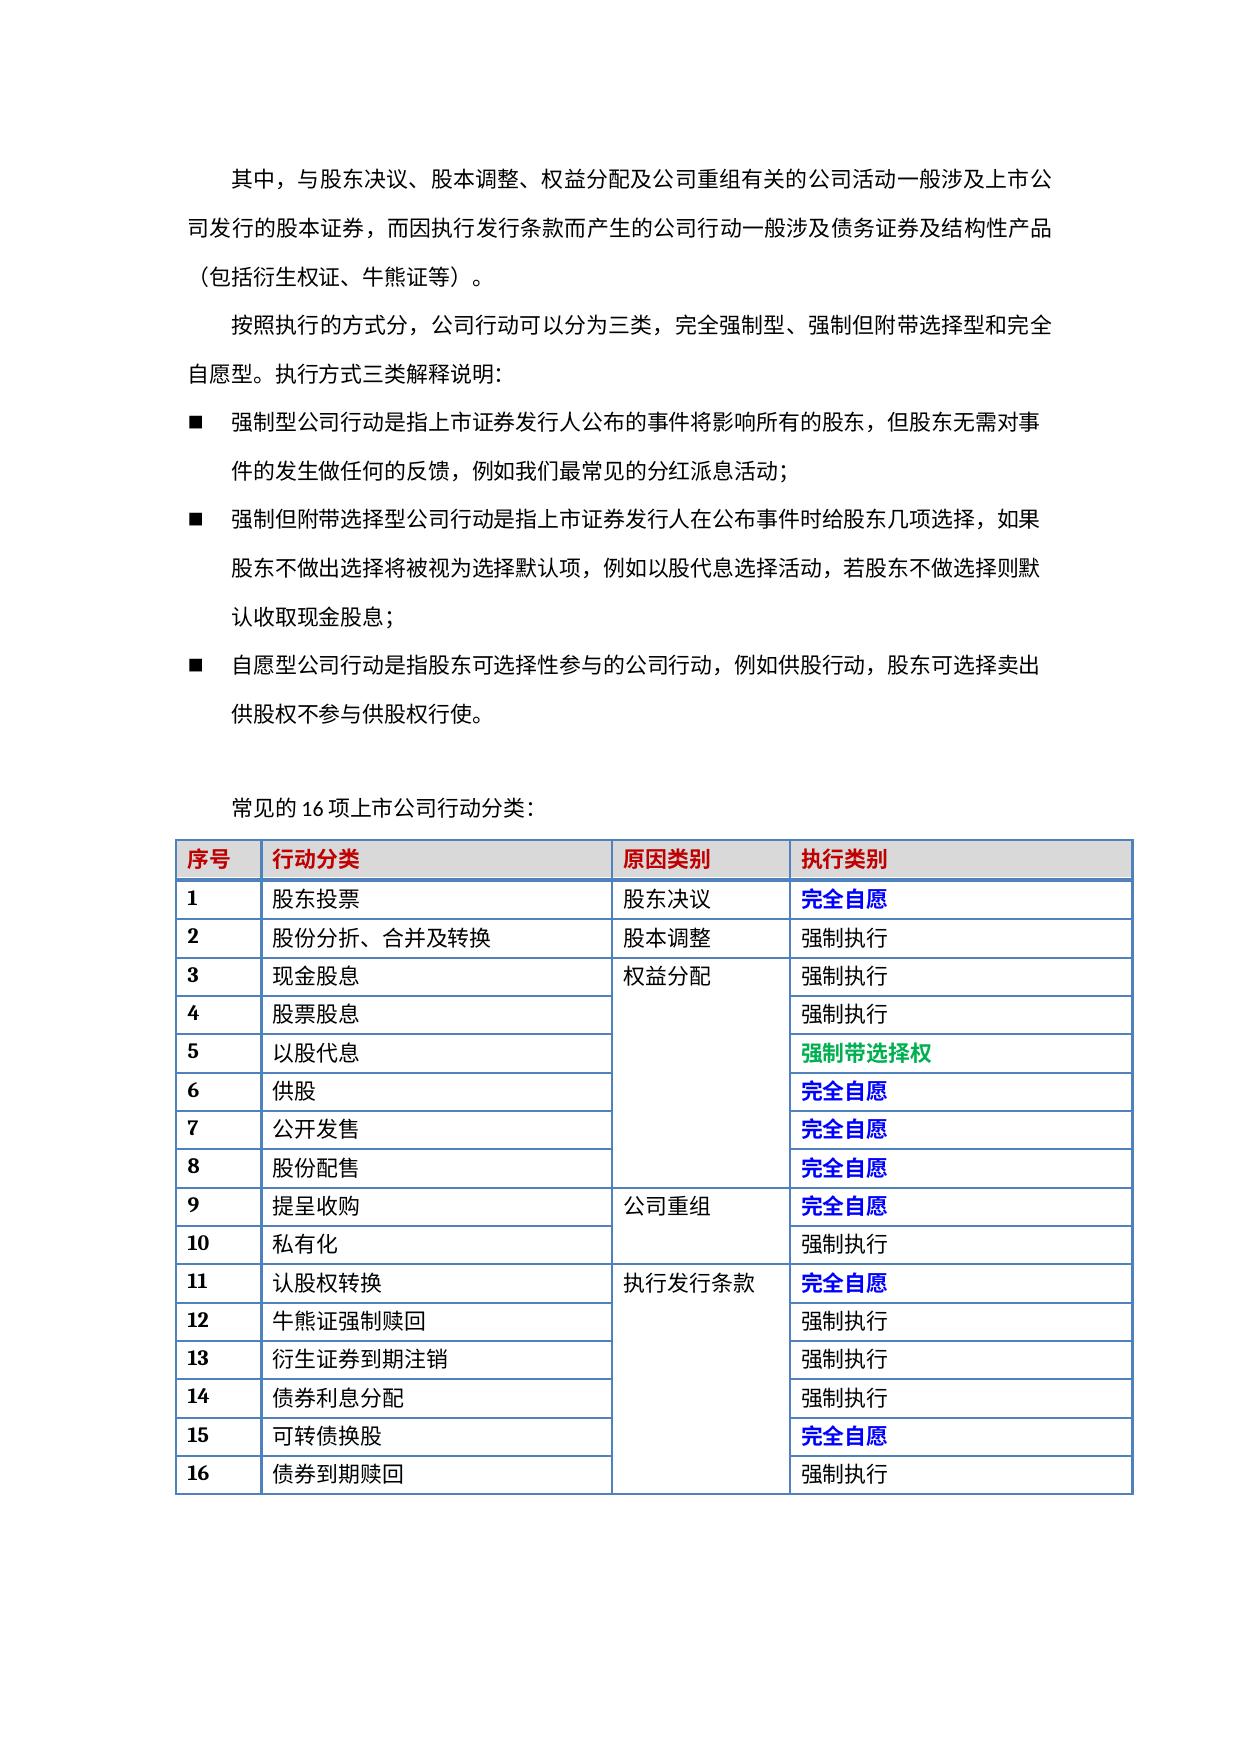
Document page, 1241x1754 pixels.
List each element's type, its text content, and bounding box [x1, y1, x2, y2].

text 其中，与股东决议、股本调整、权益分配及公司重组有关的公司活动一般涉及上市公司发行的股本证券，而因执行发行条款而产生的公司行动一般涉及债务证券及结构性产品（包括衍生权证、牛熊证等）。 [187, 162, 1053, 292]
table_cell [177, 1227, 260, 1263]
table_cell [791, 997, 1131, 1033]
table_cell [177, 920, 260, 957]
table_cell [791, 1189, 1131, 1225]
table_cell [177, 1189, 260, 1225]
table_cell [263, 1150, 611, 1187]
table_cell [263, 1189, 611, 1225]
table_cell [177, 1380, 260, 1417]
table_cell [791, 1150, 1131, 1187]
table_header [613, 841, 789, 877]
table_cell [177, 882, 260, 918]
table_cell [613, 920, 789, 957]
text 按照执行的方式分，公司行动可以分为三类，完全强制型、强制但附带选择型和完全自愿型。执行方式三类解释说明： [187, 308, 1053, 389]
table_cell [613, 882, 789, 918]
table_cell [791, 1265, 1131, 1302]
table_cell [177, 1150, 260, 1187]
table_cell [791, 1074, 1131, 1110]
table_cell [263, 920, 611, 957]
list 强制型公司行动是指上市证券发行人公布的事件将影响所有的股东，但股东无需对事件的发生做任何的反馈，例如我们最常见的分红派息活动； [187, 405, 1053, 486]
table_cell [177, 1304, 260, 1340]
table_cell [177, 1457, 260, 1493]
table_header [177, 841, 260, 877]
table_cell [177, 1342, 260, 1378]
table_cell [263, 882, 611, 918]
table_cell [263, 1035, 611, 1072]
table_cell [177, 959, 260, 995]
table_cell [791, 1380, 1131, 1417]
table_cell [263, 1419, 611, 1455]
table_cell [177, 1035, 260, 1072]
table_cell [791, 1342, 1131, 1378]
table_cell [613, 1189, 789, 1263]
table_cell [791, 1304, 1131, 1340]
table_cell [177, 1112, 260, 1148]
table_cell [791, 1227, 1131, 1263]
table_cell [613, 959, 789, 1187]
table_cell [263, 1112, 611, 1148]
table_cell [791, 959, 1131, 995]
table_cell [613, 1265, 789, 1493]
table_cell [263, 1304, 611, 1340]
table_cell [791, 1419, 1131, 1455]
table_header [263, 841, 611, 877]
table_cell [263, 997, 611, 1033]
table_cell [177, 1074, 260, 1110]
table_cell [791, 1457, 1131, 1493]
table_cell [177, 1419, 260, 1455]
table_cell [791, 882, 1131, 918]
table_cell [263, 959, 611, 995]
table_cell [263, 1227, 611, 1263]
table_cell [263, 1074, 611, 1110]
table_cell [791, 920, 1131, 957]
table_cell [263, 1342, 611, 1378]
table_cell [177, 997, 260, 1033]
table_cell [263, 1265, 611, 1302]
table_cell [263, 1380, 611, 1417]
list 强制但附带选择型公司行动是指上市证券发行人在公布事件时给股东几项选择，如果股东不做出选择将被视为选择默认项，例如以股代息选择活动，若股东不做选择则默认收取现金股息； [187, 502, 1053, 632]
list 自愿型公司行动是指股东可选择性参与的公司行动，例如供股行动，股东可选择卖出供股权不参与供股权行使。 [187, 648, 1053, 729]
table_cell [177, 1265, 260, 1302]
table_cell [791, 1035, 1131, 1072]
list 常见的16项上市公司行动分类： [231, 791, 1053, 823]
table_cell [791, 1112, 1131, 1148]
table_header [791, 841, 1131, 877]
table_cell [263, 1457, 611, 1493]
